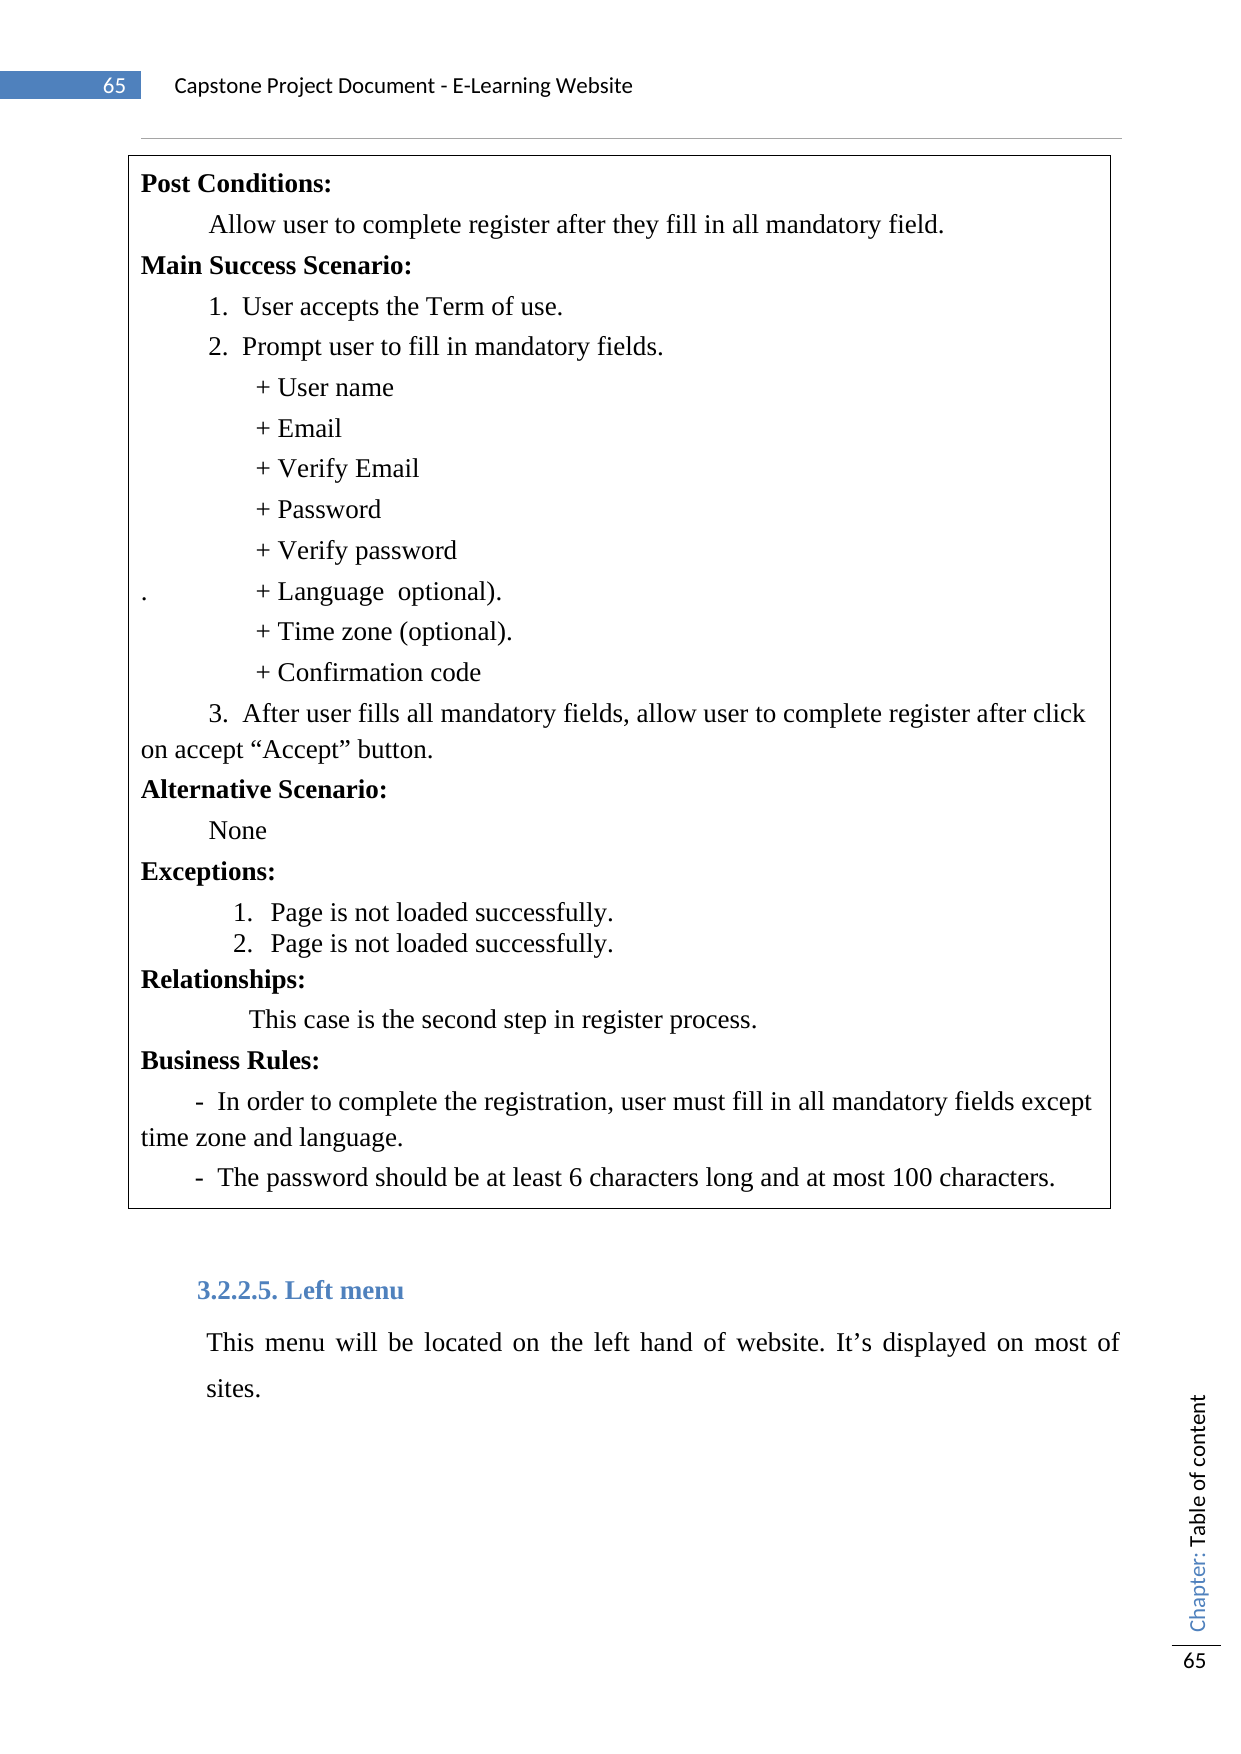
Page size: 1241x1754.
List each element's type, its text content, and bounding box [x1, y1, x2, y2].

text This menu will be located on the left hand of website. It’s displayed on most of sites. [206, 1326, 1122, 1403]
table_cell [129, 156, 1110, 1208]
subtitle 3.2.2.5. Left menu [197, 1274, 1122, 1305]
